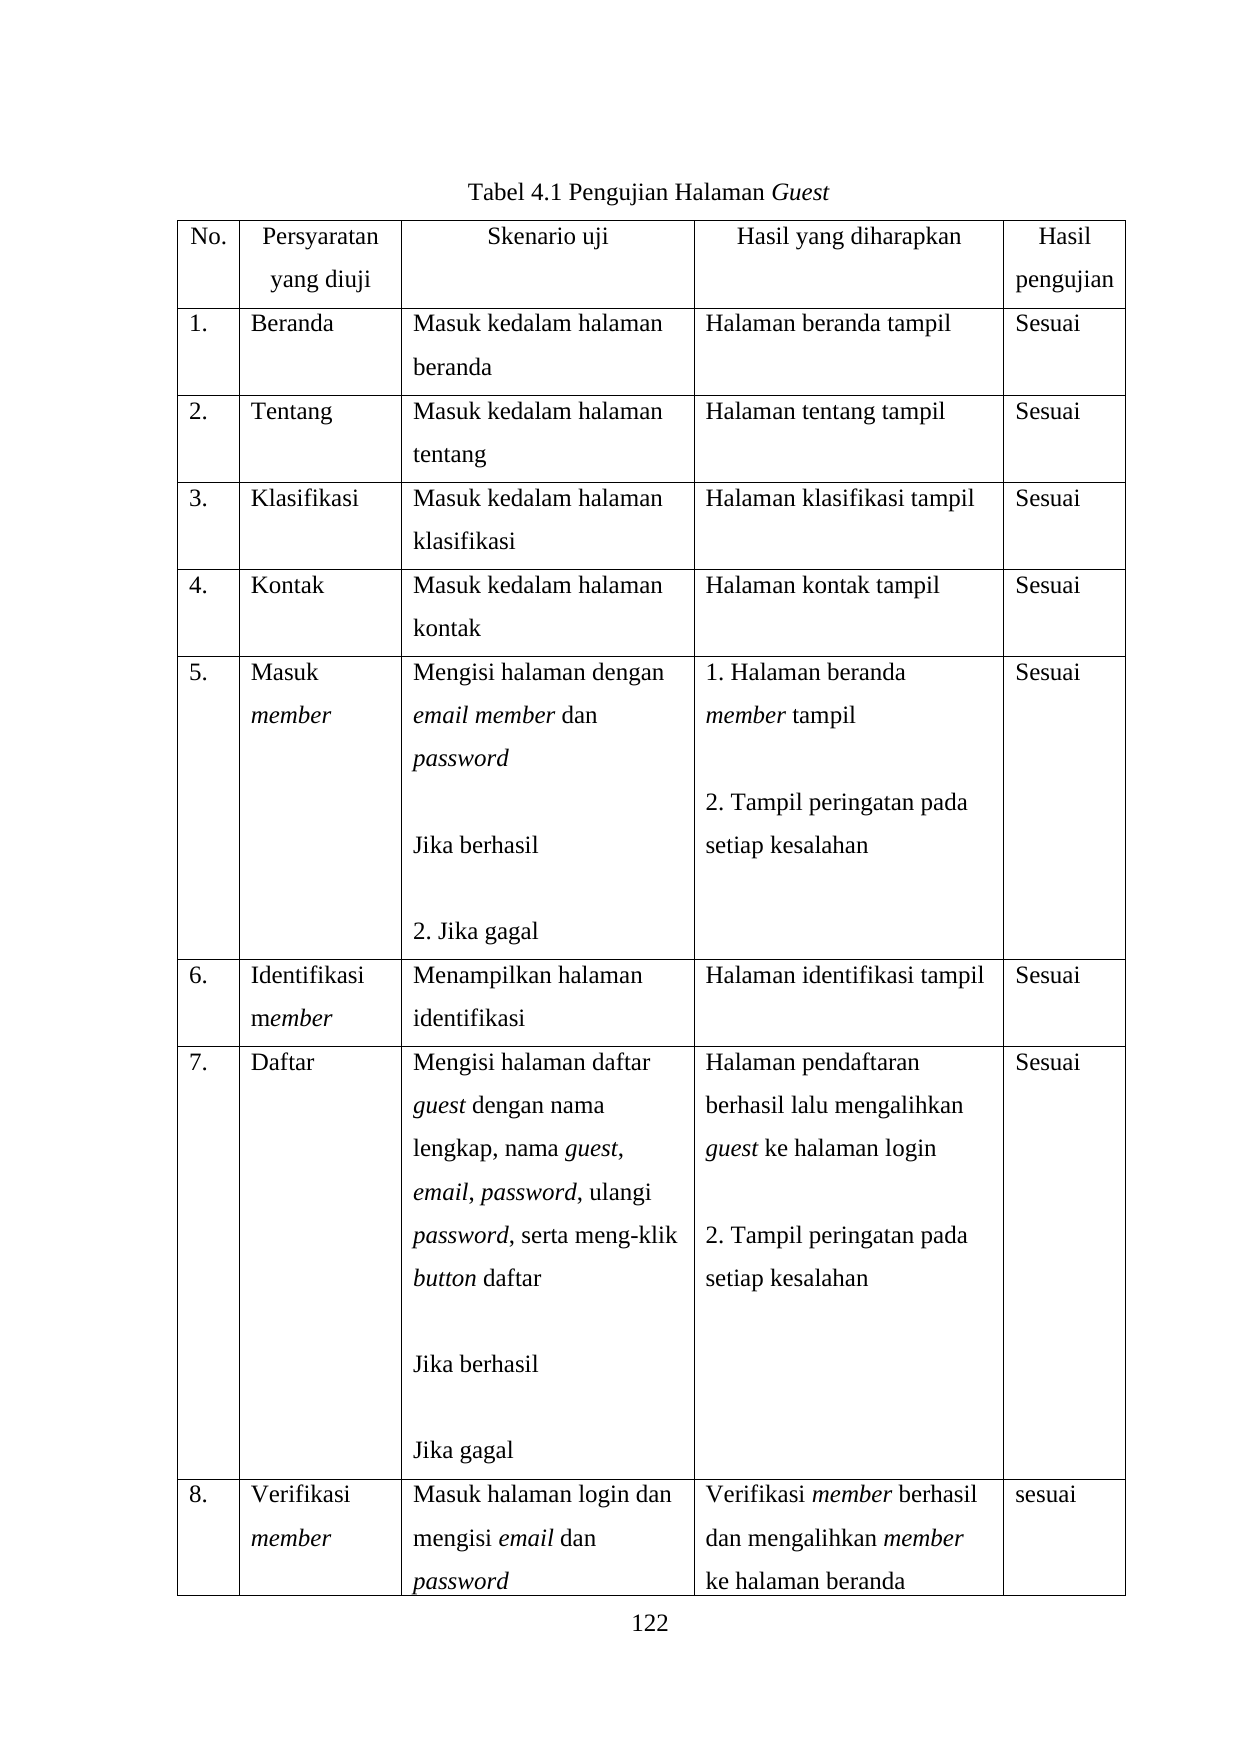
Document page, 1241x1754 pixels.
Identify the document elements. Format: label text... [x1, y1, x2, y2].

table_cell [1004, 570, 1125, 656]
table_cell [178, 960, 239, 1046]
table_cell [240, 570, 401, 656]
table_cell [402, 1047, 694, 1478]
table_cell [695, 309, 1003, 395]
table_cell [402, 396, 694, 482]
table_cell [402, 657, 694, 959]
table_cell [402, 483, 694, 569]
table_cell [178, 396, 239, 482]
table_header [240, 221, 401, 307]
text Tabel 4.1 Pengujian Halaman Guest [177, 177, 1122, 206]
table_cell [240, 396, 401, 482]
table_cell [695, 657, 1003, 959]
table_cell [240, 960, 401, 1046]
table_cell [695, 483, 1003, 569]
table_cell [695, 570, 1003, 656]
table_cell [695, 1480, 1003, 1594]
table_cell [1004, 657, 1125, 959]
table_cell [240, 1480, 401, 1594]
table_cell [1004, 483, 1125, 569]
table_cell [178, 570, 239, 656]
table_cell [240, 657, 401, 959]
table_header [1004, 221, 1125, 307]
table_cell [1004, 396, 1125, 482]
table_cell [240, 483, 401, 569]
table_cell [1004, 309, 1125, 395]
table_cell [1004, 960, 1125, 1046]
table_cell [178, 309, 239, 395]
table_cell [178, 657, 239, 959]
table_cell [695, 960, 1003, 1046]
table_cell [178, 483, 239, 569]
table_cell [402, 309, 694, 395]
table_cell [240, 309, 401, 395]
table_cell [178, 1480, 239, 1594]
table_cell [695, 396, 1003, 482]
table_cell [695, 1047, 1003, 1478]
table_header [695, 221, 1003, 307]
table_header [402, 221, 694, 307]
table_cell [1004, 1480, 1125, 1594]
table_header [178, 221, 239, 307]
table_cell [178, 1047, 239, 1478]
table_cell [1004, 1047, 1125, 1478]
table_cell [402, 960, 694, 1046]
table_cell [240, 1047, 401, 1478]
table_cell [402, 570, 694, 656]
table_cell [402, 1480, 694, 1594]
